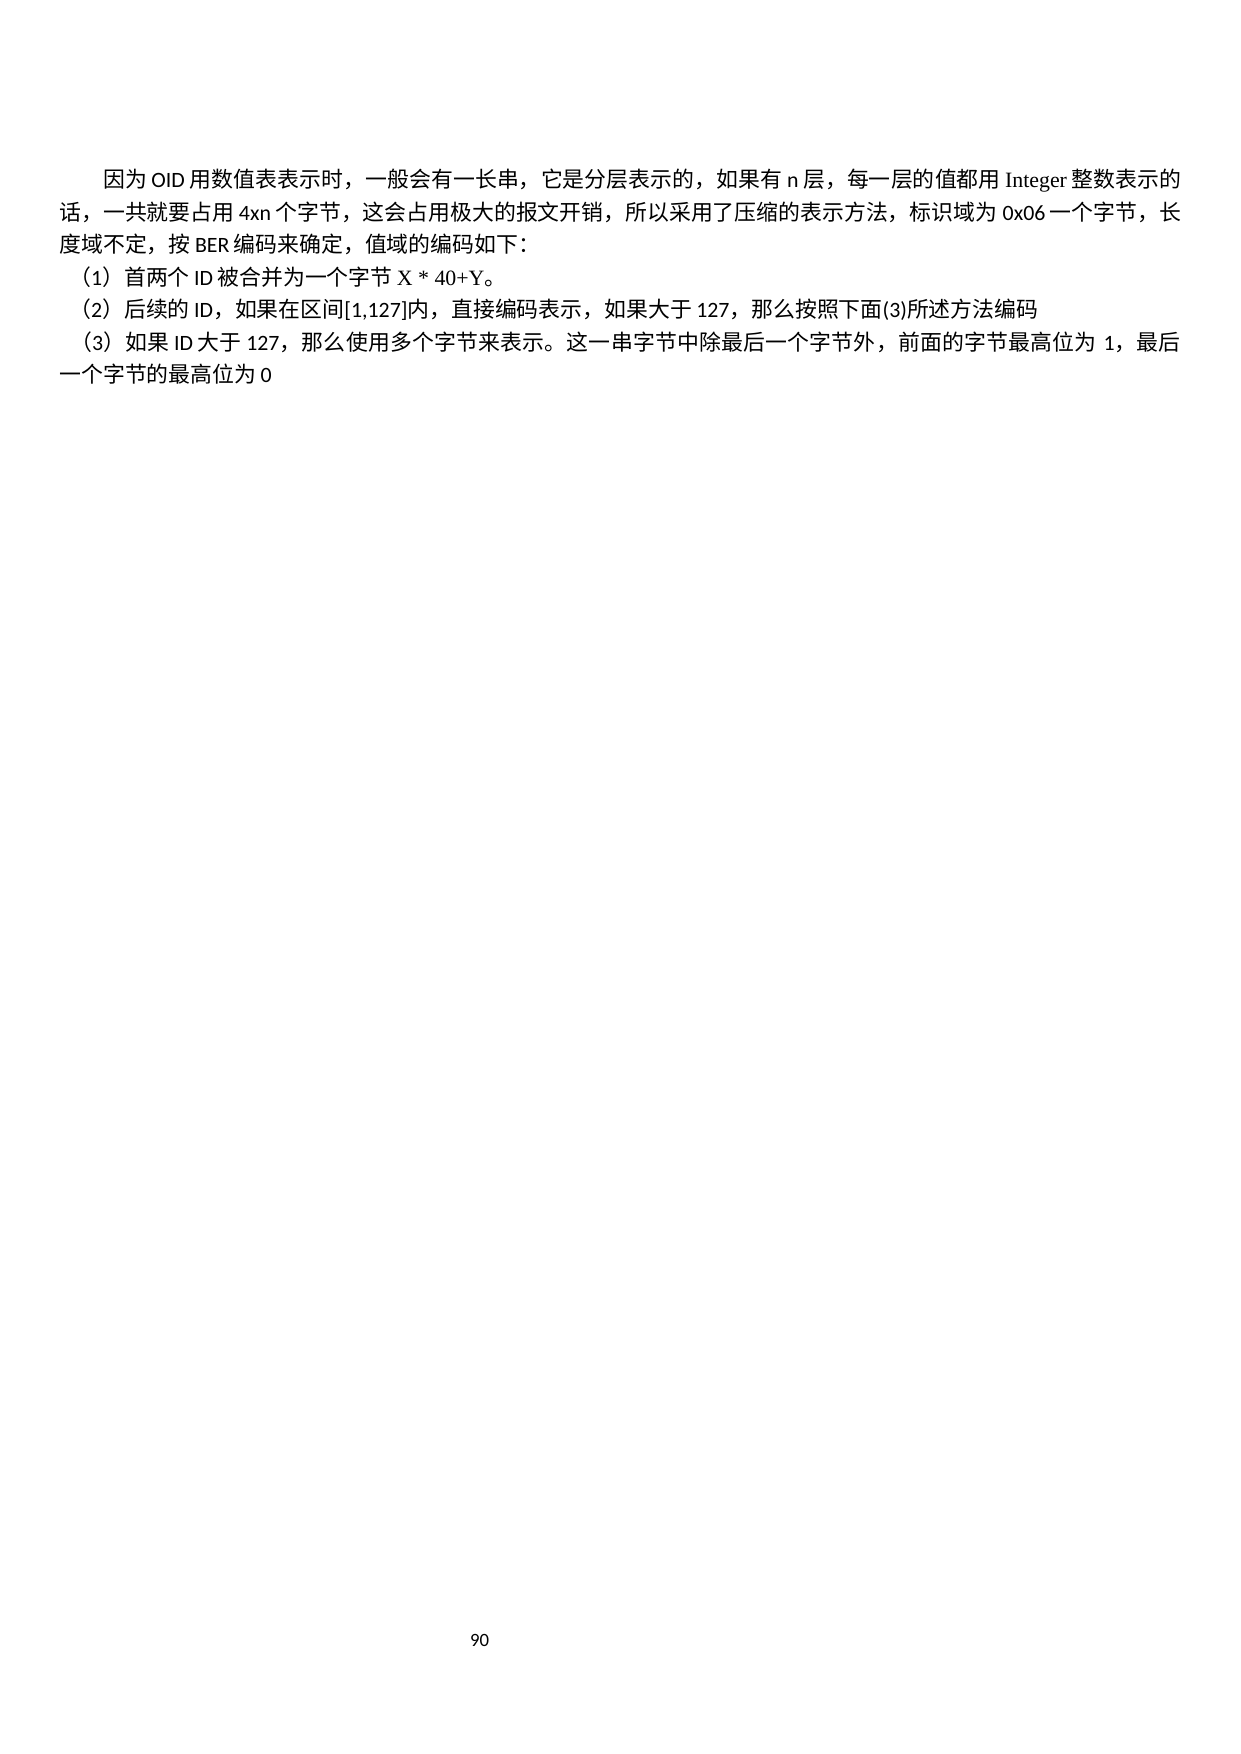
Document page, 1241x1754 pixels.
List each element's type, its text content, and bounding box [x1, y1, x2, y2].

text （2）后续的ID，如果在区间[1,127]内，直接编码表示，如果大于127，那么按照下面(3)所述方法编码 [59, 292, 1181, 324]
text （1）首两个ID被合并为一个字节X * 40+Y。 [59, 259, 1181, 292]
text （3）如果ID大于127，那么使用多个字节来表示。这一串字节中除最后一个字节外，前面的字节最高位为1，最后一个字节的最高位为0 [59, 324, 1181, 389]
text 因为OID用数值表表示时，一般会有一长串，它是分层表示的，如果有n层，每一层的值都用Integer整数表示的话，一共就要占用4xn个字节，这会占用极大的报文开销，所以采用了压缩的表示方法，标识域为0x06一个字节，长度域不定，按BER编码来确定，值域的编码如下： [59, 162, 1181, 259]
